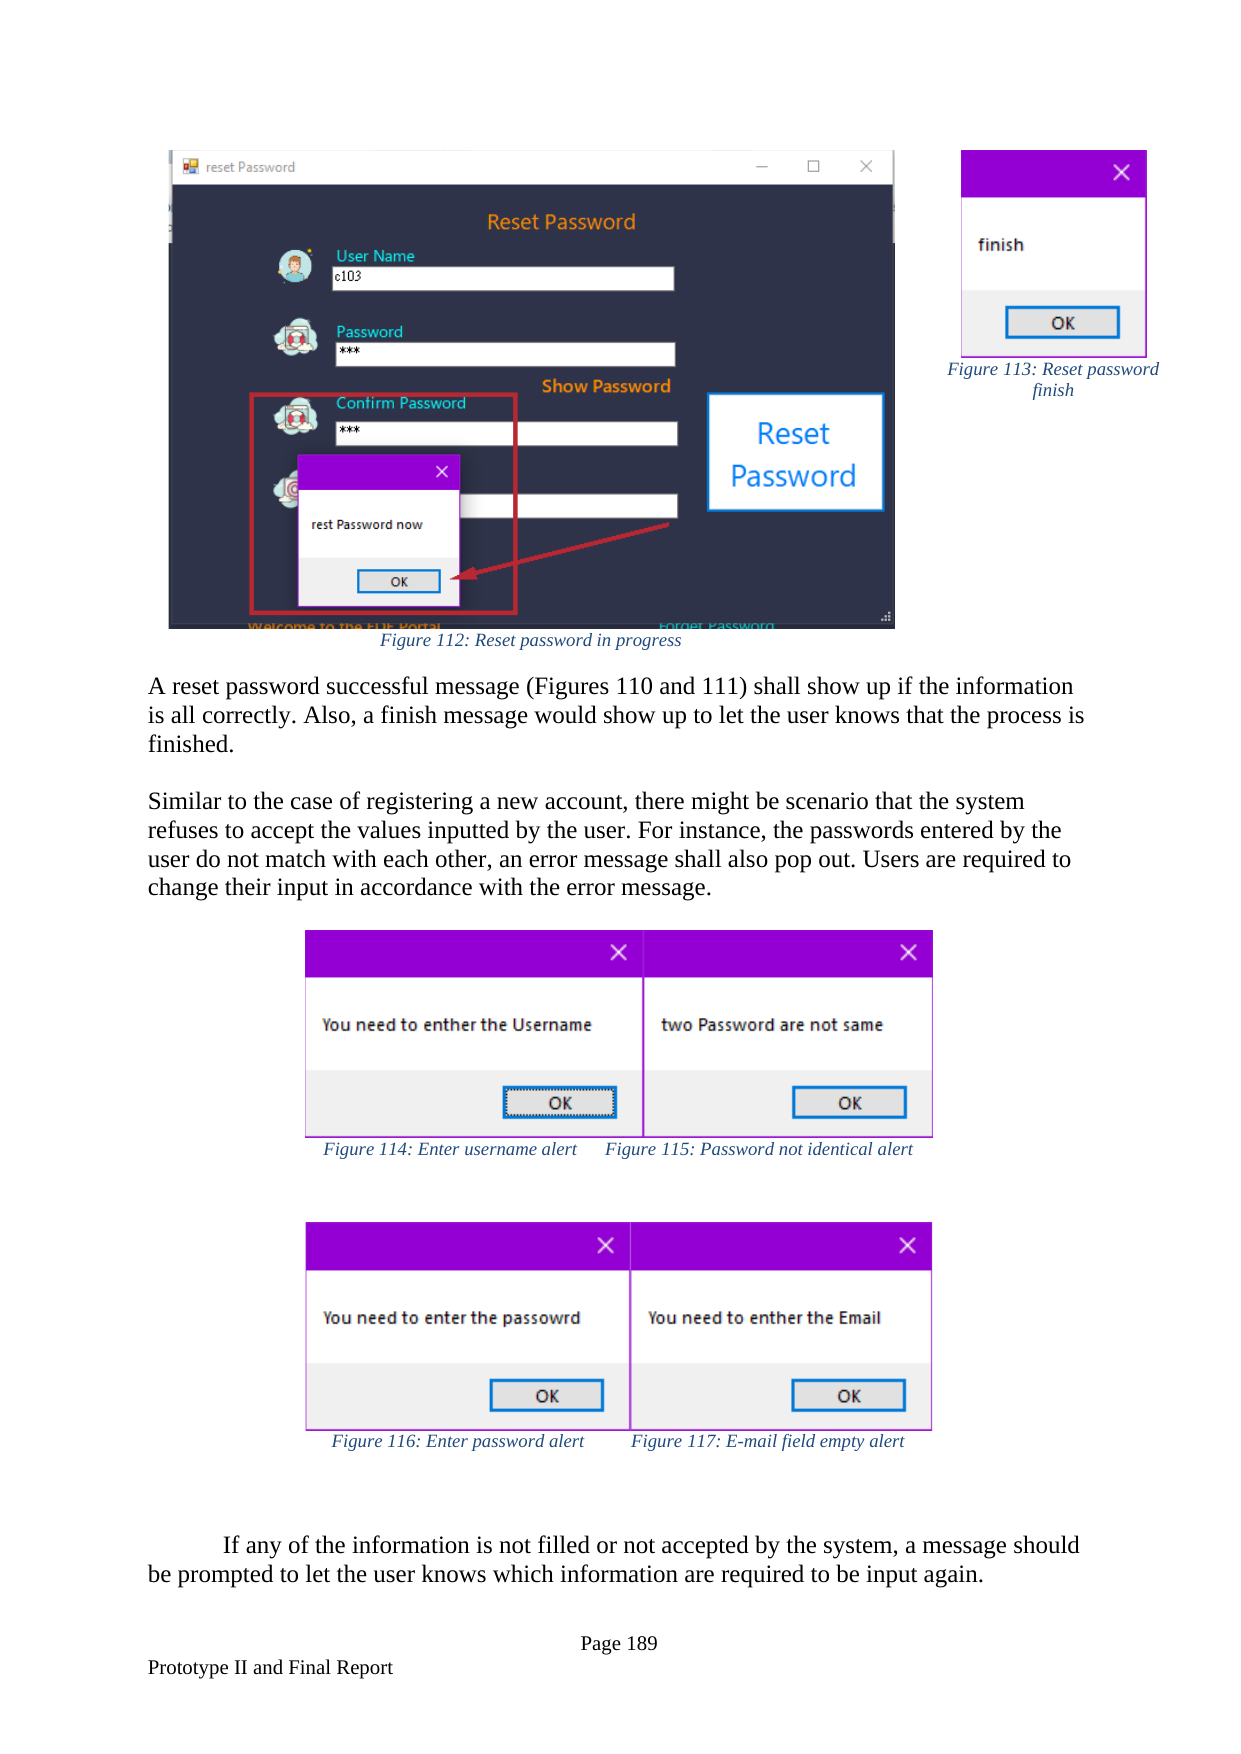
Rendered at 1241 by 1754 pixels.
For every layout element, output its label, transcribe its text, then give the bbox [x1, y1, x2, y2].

text If any of the information is not filled or not accepted by the system, a message should be prompted to let the user knows which information are required to be input again. [148, 1530, 1090, 1588]
picture [305, 930, 933, 1138]
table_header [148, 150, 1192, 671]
text A reset password successful message (Figures 110 and 111) shall show up if the information is all correctly. Also, a finish message would show up to let the user knows that the process is finished. [148, 671, 1090, 757]
picture [168, 150, 895, 629]
picture [961, 150, 1147, 358]
picture [305, 1222, 933, 1431]
text Similar to the case of registering a new account, there might be scenario that the system refuses to accept the values inputted by the user. For instance, the passwords entered by the user do not match with each other, an error message shall also pop out. Users are required to change their input in accordance with the error message. [148, 786, 1090, 901]
